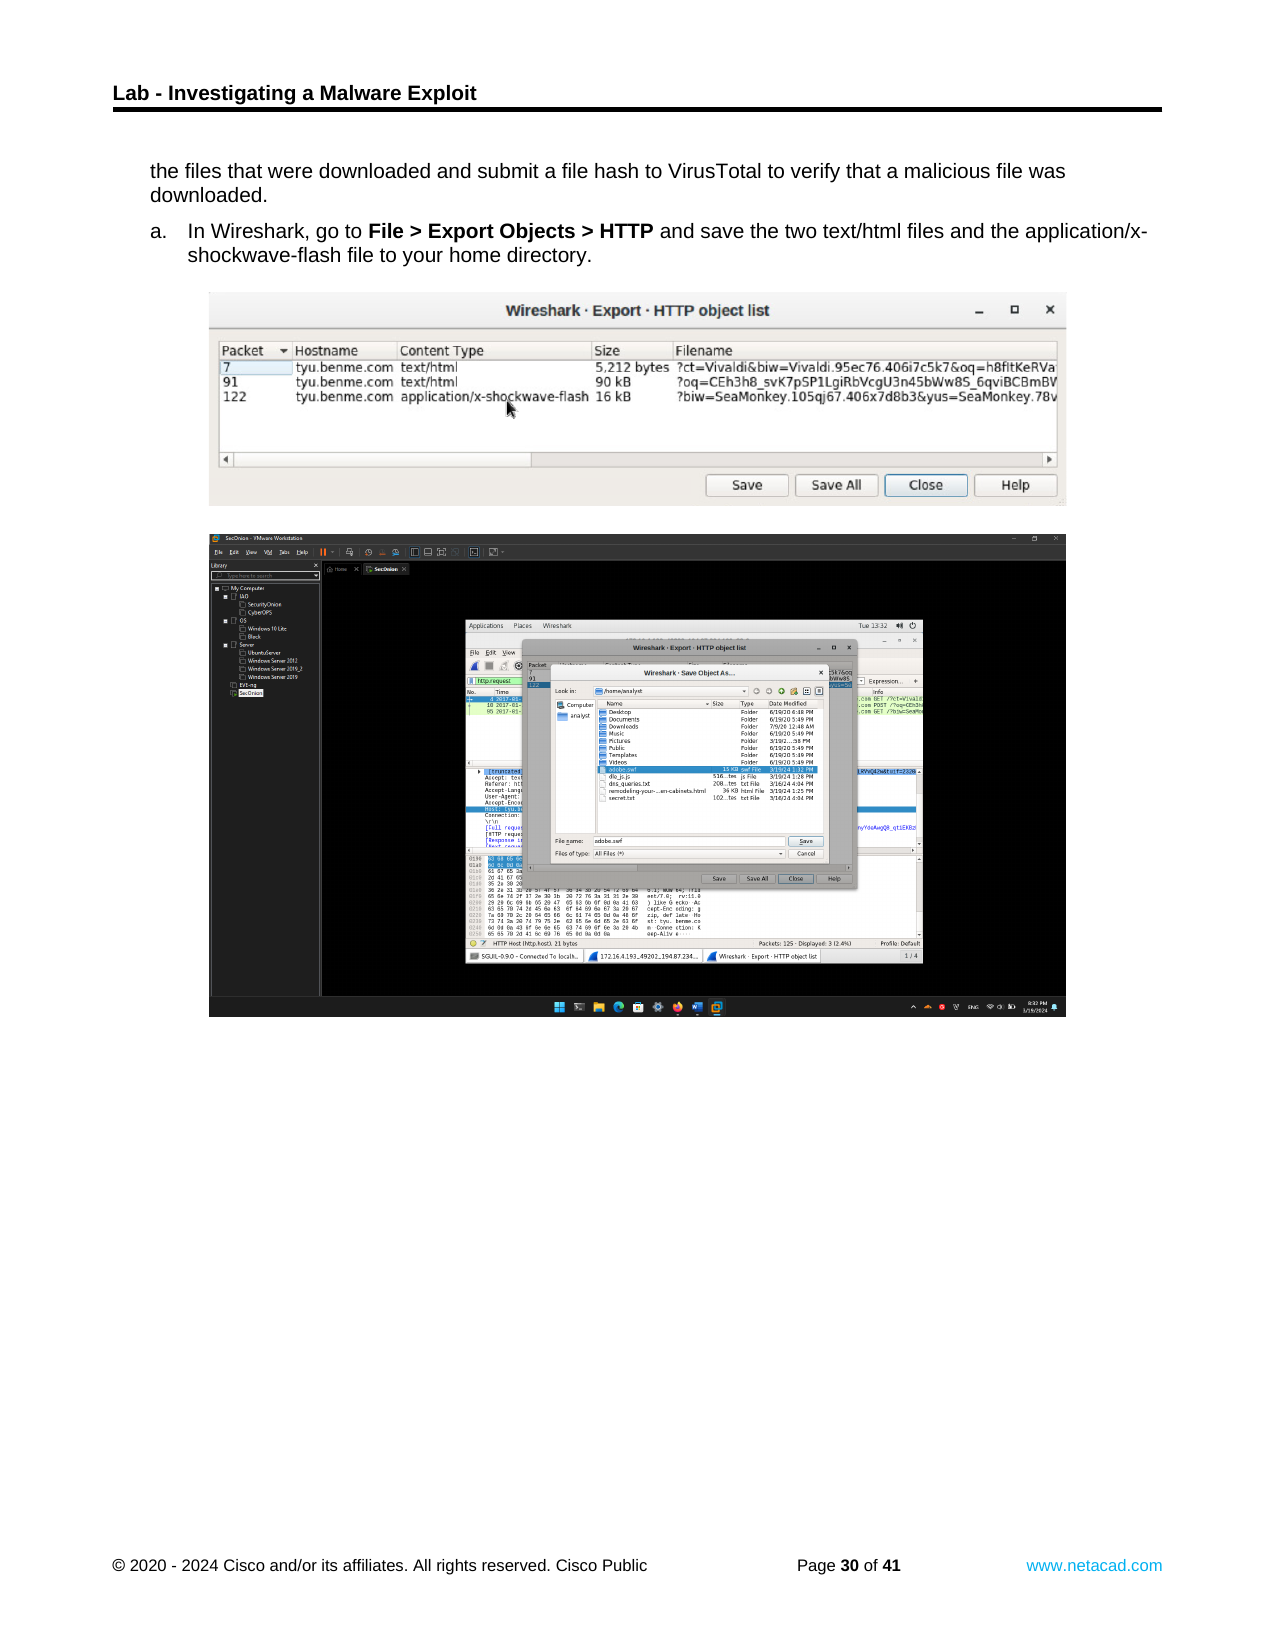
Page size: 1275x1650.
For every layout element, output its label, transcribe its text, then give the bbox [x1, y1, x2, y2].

picture [209, 534, 1066, 1017]
list In Wireshark, go to File > Export Objects > HTTP and save the two text/html files and the application/x-shockwave-flash file to your home directory. [150, 219, 1162, 267]
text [150, 159, 1162, 207]
picture [208, 292, 1067, 506]
